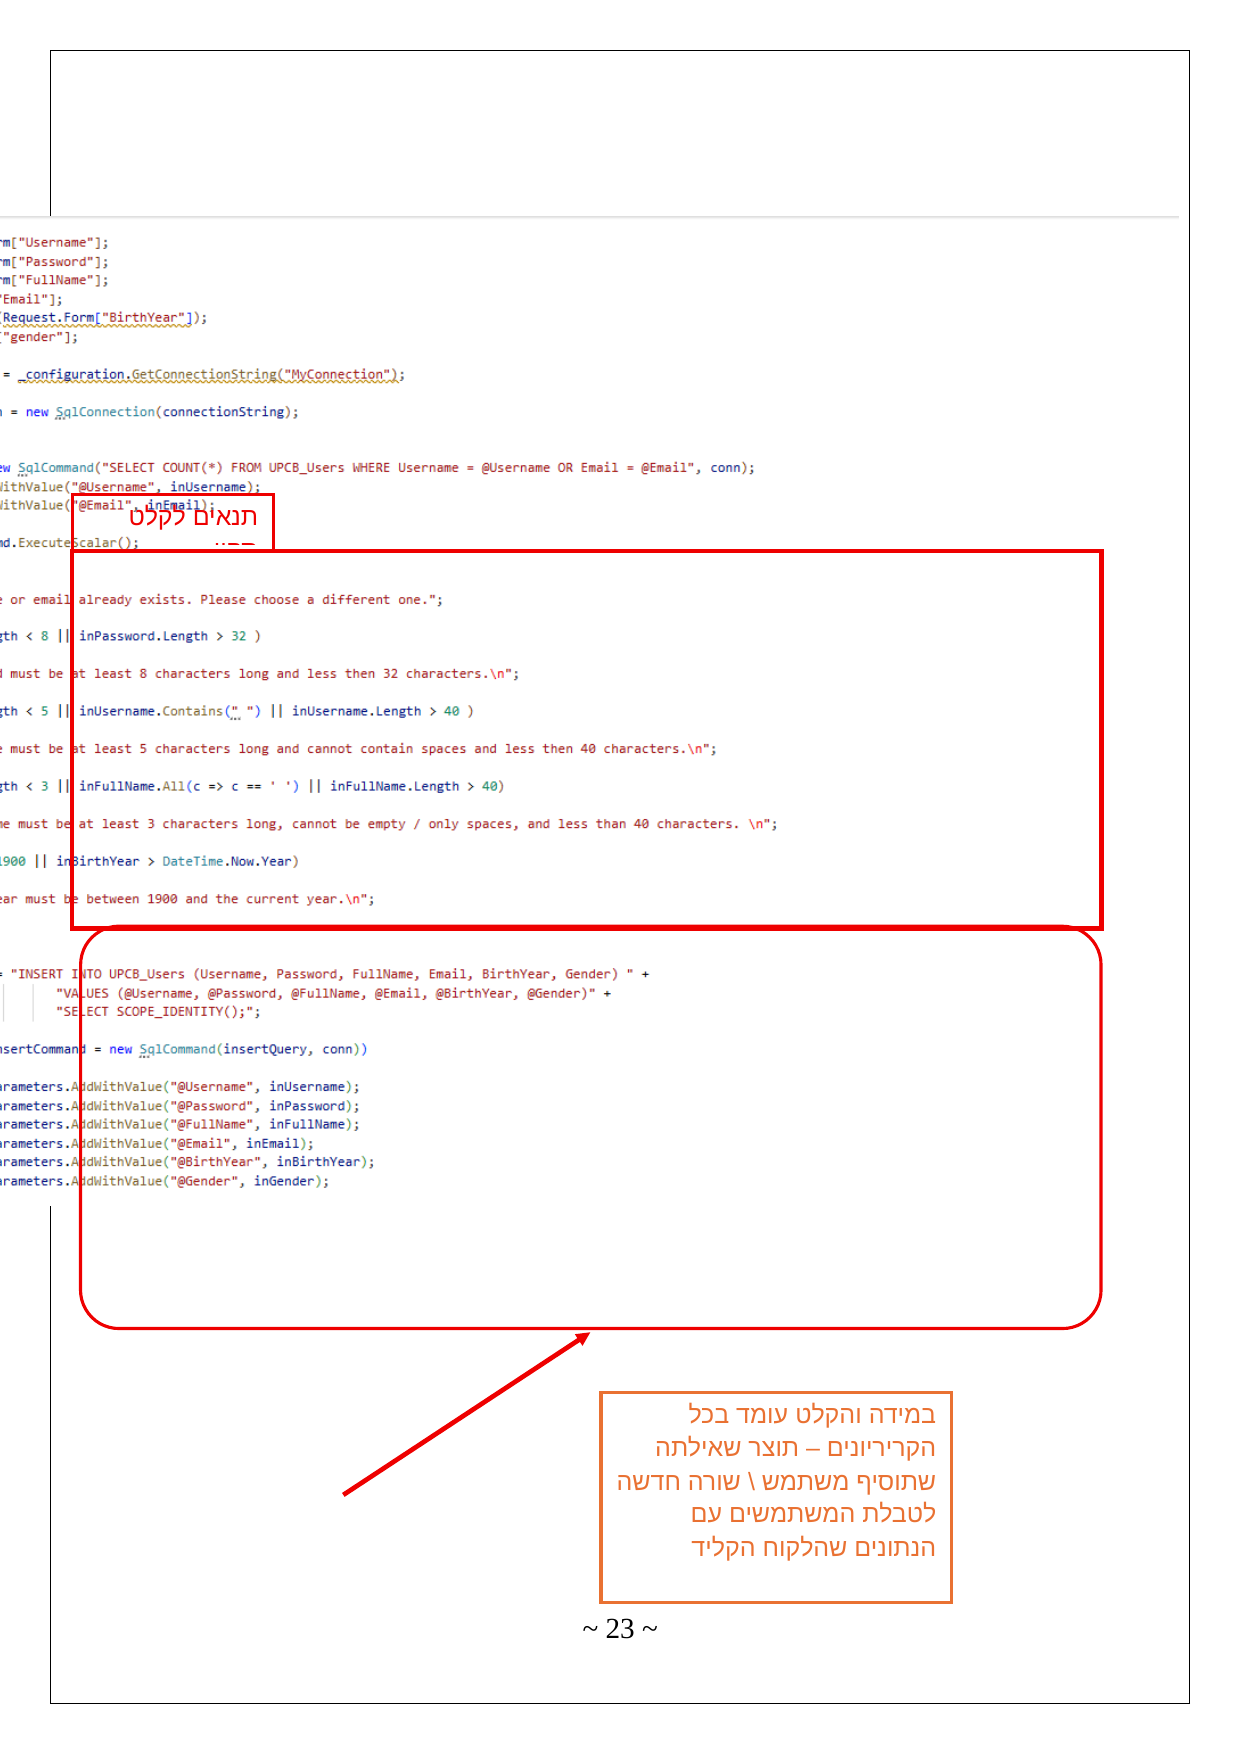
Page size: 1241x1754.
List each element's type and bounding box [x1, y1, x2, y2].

picture [74, 496, 272, 549]
picture [83, 931, 1099, 1206]
picture [0, 216, 1179, 1206]
picture [74, 553, 1099, 926]
